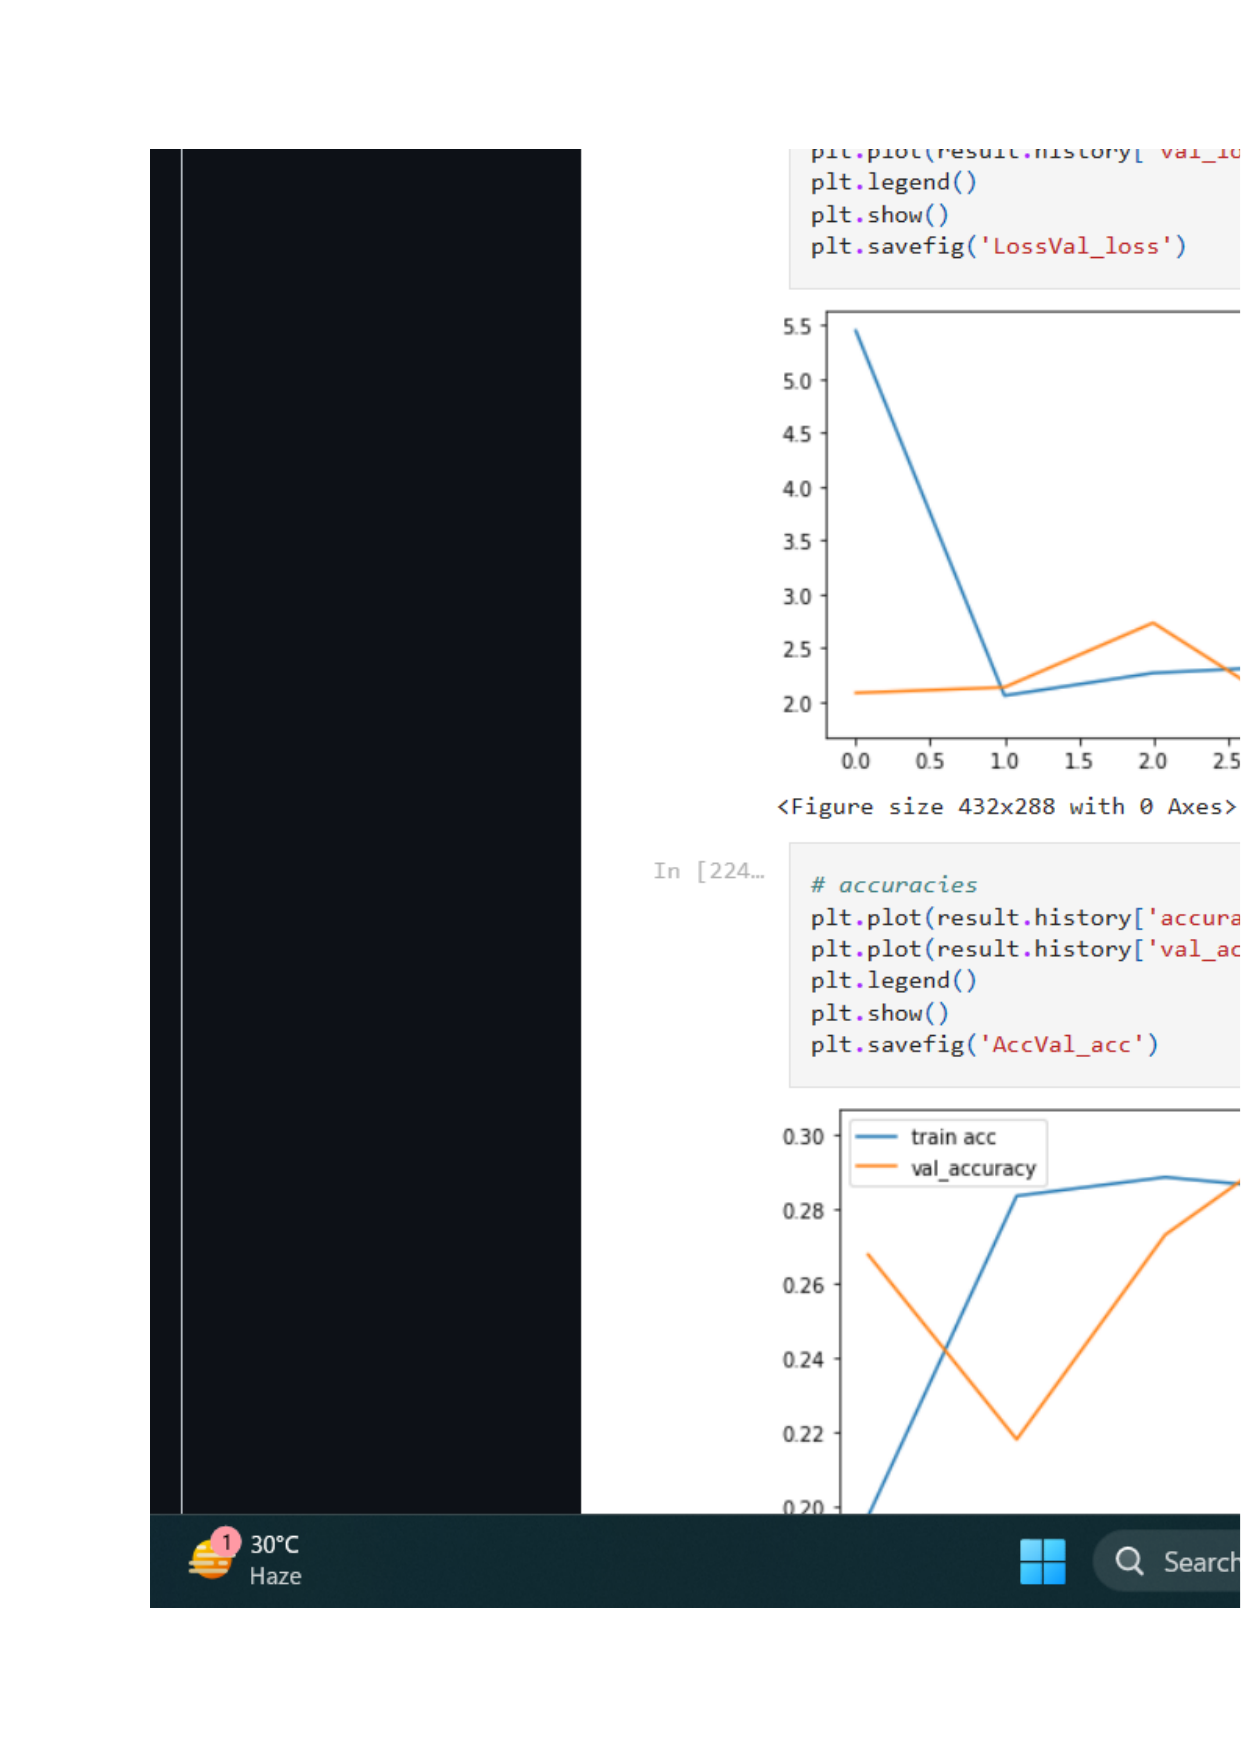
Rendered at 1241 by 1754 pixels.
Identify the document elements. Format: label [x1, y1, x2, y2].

picture [150, 149, 1241, 1608]
